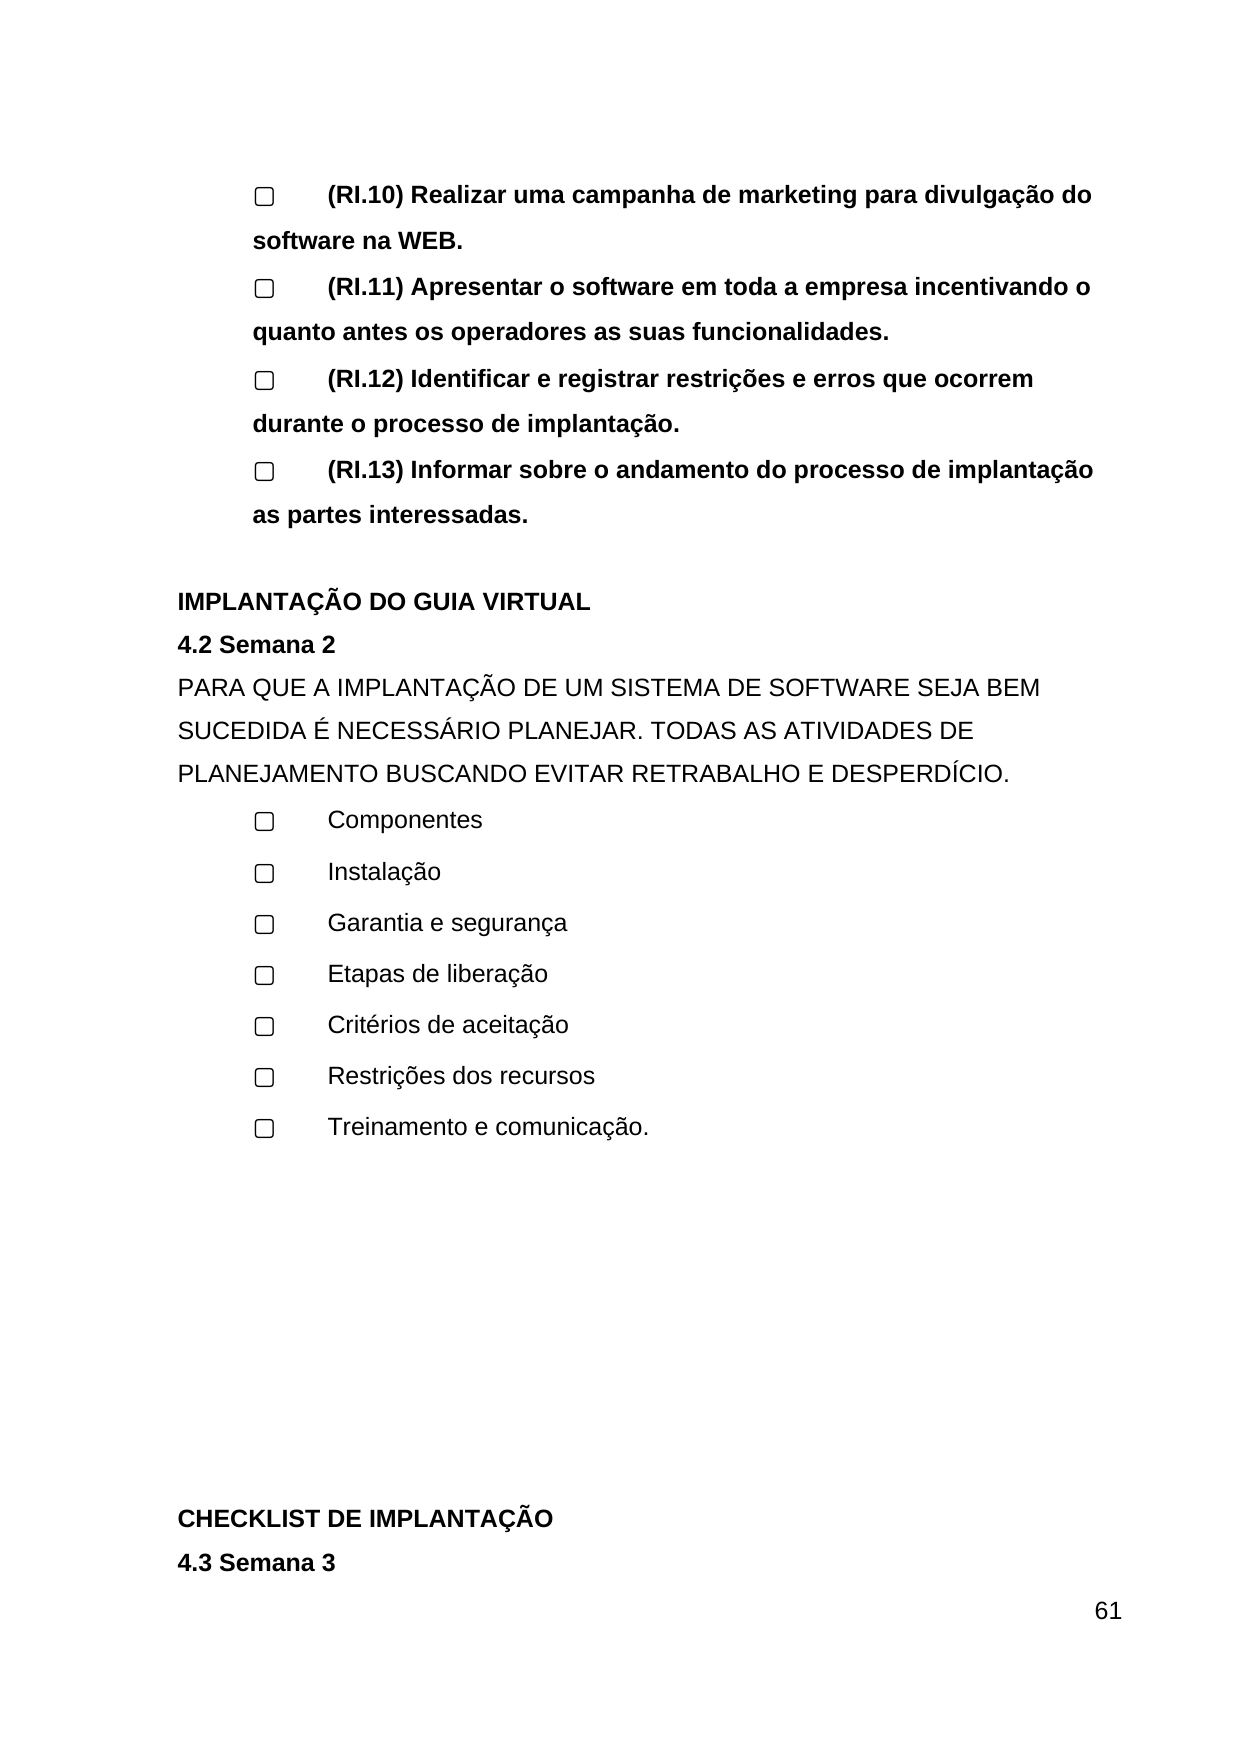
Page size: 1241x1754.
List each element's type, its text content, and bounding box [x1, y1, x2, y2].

list Garantia e segurança [252, 904, 1122, 938]
list (RI.12) Identificar e registrar restrições e erros que ocorrem durante o processo de implantação. [252, 360, 1122, 437]
list Instalação [252, 853, 1122, 887]
list (RI.13) Informar sobre o andamento do processo de implantação as partes interessadas. [252, 452, 1122, 529]
list Treinamento e comunicação. [252, 1108, 1122, 1142]
text CHECKLIST DE IMPLANTAÇÃO [177, 1504, 1122, 1533]
list (RI.10) Realizar uma campanha de marketing para divulgação do software na WEB. [252, 177, 1122, 254]
text IMPLANTAÇÃO DO GUIA VIRTUAL [177, 587, 1122, 615]
text PARA QUE A IMPLANTAÇÃO DE UM SISTEMA DE SOFTWARE SEJA BEM SUCEDIDA É NECESSÁRIO PLANEJAR. TODAS AS ATIVIDADES DE PLANEJAMENTO BUSCANDO EVITAR RETRABALHO E DESPERDÍCIO. [177, 673, 1122, 788]
text 4.2 Semana 2 [177, 630, 1122, 658]
text 4.3 Semana 3 [177, 1548, 1122, 1576]
list Componentes [252, 802, 1122, 836]
list Etapas de liberação [252, 955, 1122, 989]
list (RI.11) Apresentar o software em toda a empresa incentivando o quanto antes os operadores as suas funcionalidades. [252, 269, 1122, 346]
list Restrições dos recursos [252, 1057, 1122, 1091]
list Critérios de aceitação [252, 1006, 1122, 1040]
